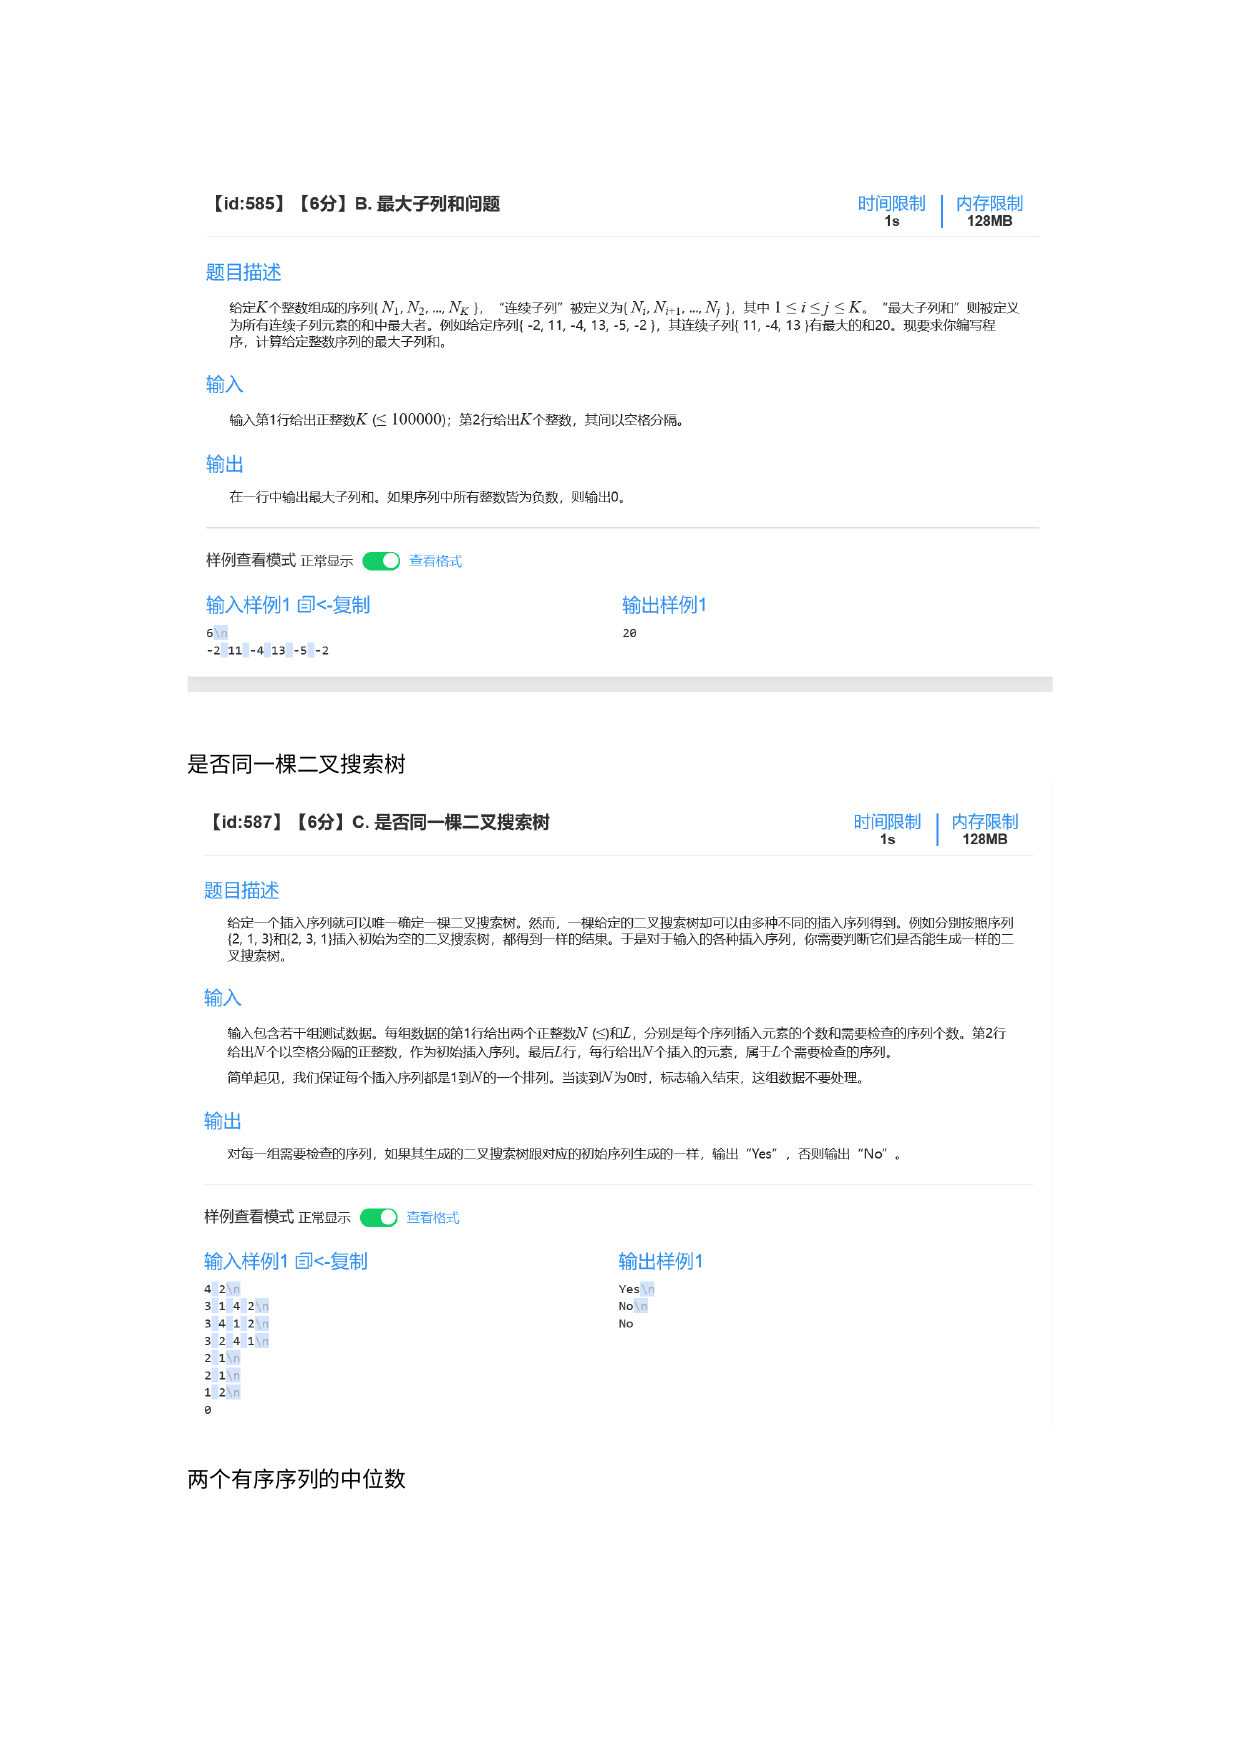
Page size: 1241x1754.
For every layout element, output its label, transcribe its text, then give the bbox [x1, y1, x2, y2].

text 两个有序序列的中位数 [187, 1462, 1053, 1494]
picture [187, 779, 1053, 1426]
picture [187, 162, 1053, 710]
text 是否同一棵二叉搜索树 [187, 747, 1053, 779]
